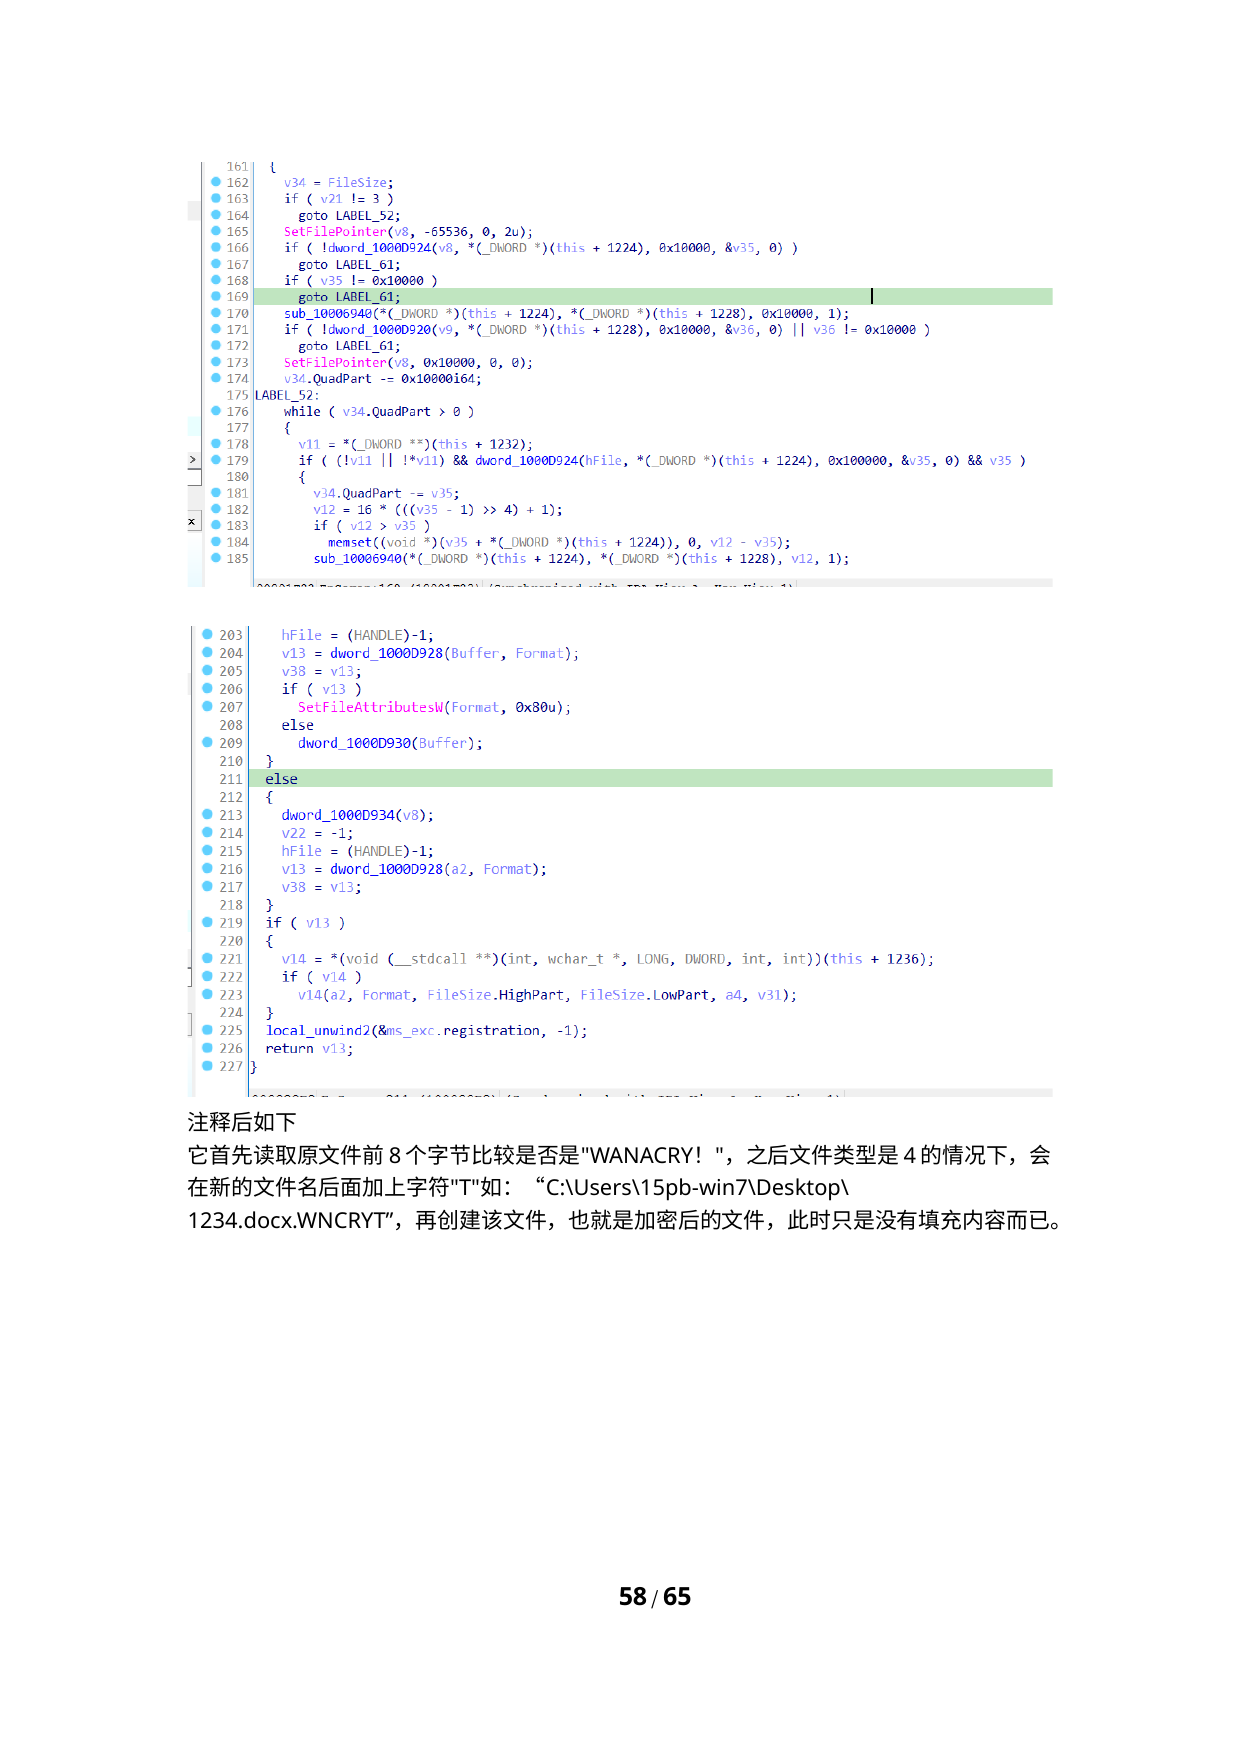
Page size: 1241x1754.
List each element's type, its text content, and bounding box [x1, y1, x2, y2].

picture [187, 162, 1053, 587]
text 注释后如下 [187, 1105, 1053, 1137]
picture [187, 626, 1053, 1097]
text 它首先读取原文件前8个字节比较是否是"WANACRY！"，之后文件类型是4的情况下，会在新的文件名后面加上字符"T"如：“C:\Users\15pb-win7\Desktop\1234.docx.WNCRYT”，再创建该文件，也就是加密后的文件，此时只是没有填充内容而已。 [187, 1137, 1053, 1235]
